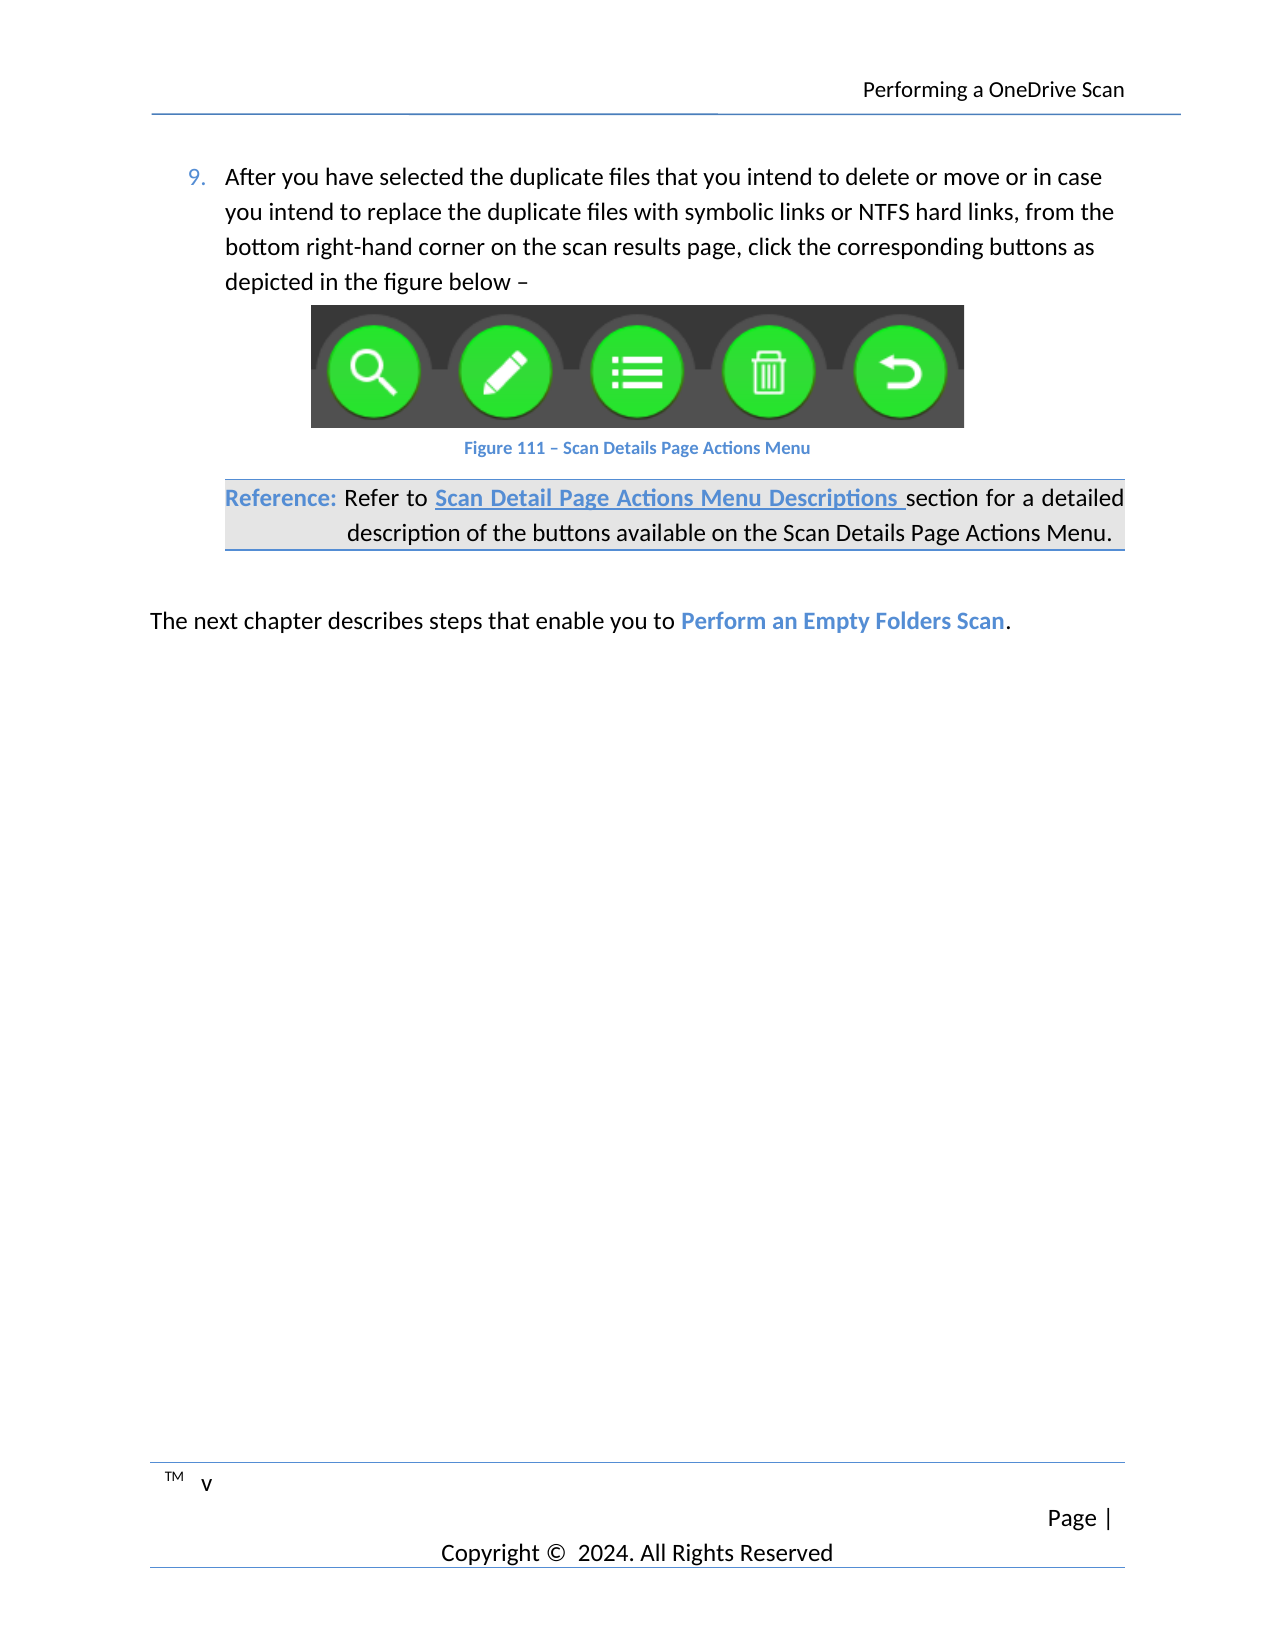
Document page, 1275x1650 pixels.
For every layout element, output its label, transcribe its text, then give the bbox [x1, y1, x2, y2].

text The next chapter describes steps that enable you to Perform an Empty Folders Scan. [150, 605, 1125, 636]
list After you have selected the duplicate files that you intend to delete or move or in case you intend to replace the duplicate files with symbolic links or NTFS hard links, from the bottom right-hand corner on the scan results page, click the corresponding buttons as depicted in the figure below – [187, 161, 1125, 297]
picture [311, 305, 965, 428]
text Figure 111 – Scan Details Page Actions Menu [150, 436, 1125, 459]
text Reference: Refer to Scan Detail Page Actions Menu Descriptions section for a detailed description of the buttons available on the Scan Details Page Actions Menu. [225, 480, 1125, 549]
